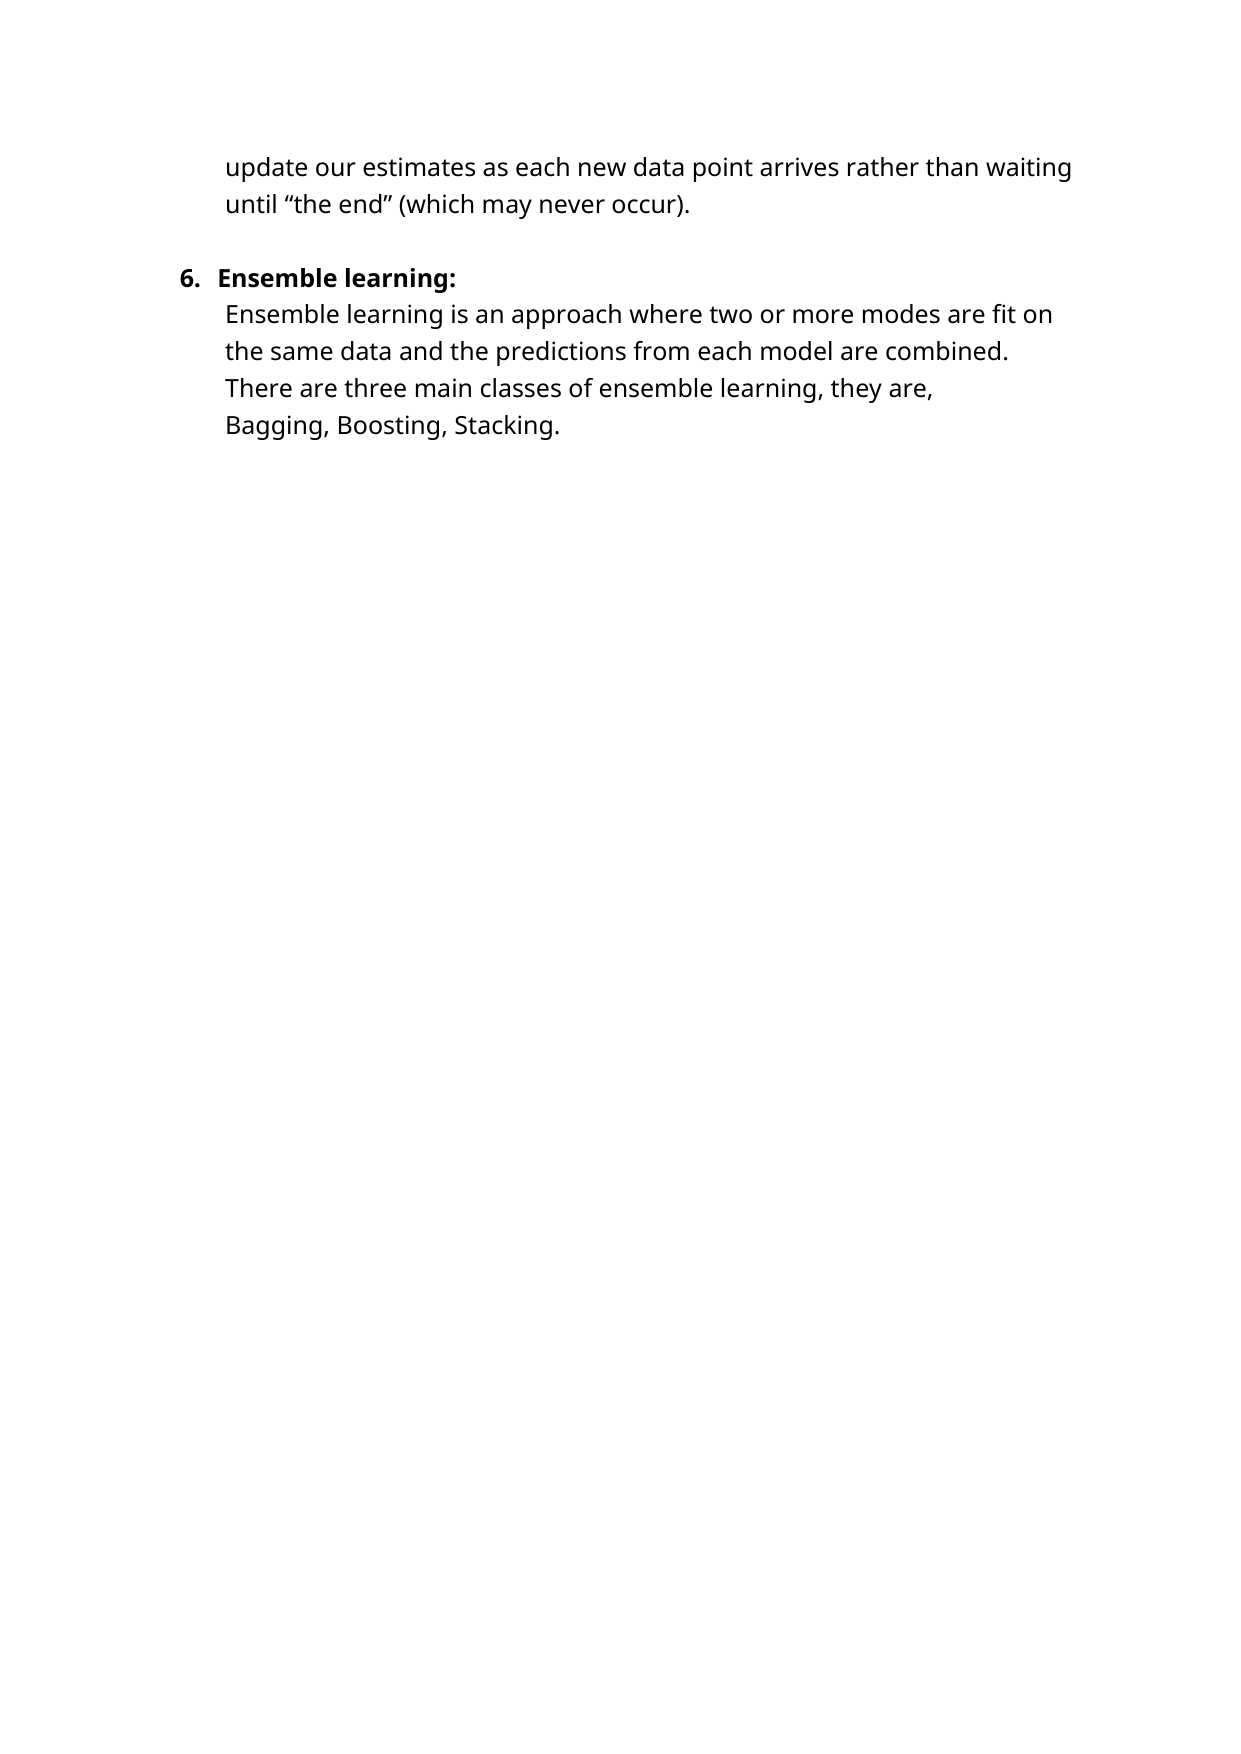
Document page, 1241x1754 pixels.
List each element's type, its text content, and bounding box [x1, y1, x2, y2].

list Bagging, Boosting, Stacking. [225, 407, 1090, 441]
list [225, 150, 1090, 221]
list Ensemble learning is an approach where two or more modes are fit on the same data and the predictions from each model are combined. [225, 297, 1090, 368]
list There are three main classes of ensemble learning, they are, [225, 371, 1090, 405]
list Ensemble learning: [179, 260, 1090, 294]
